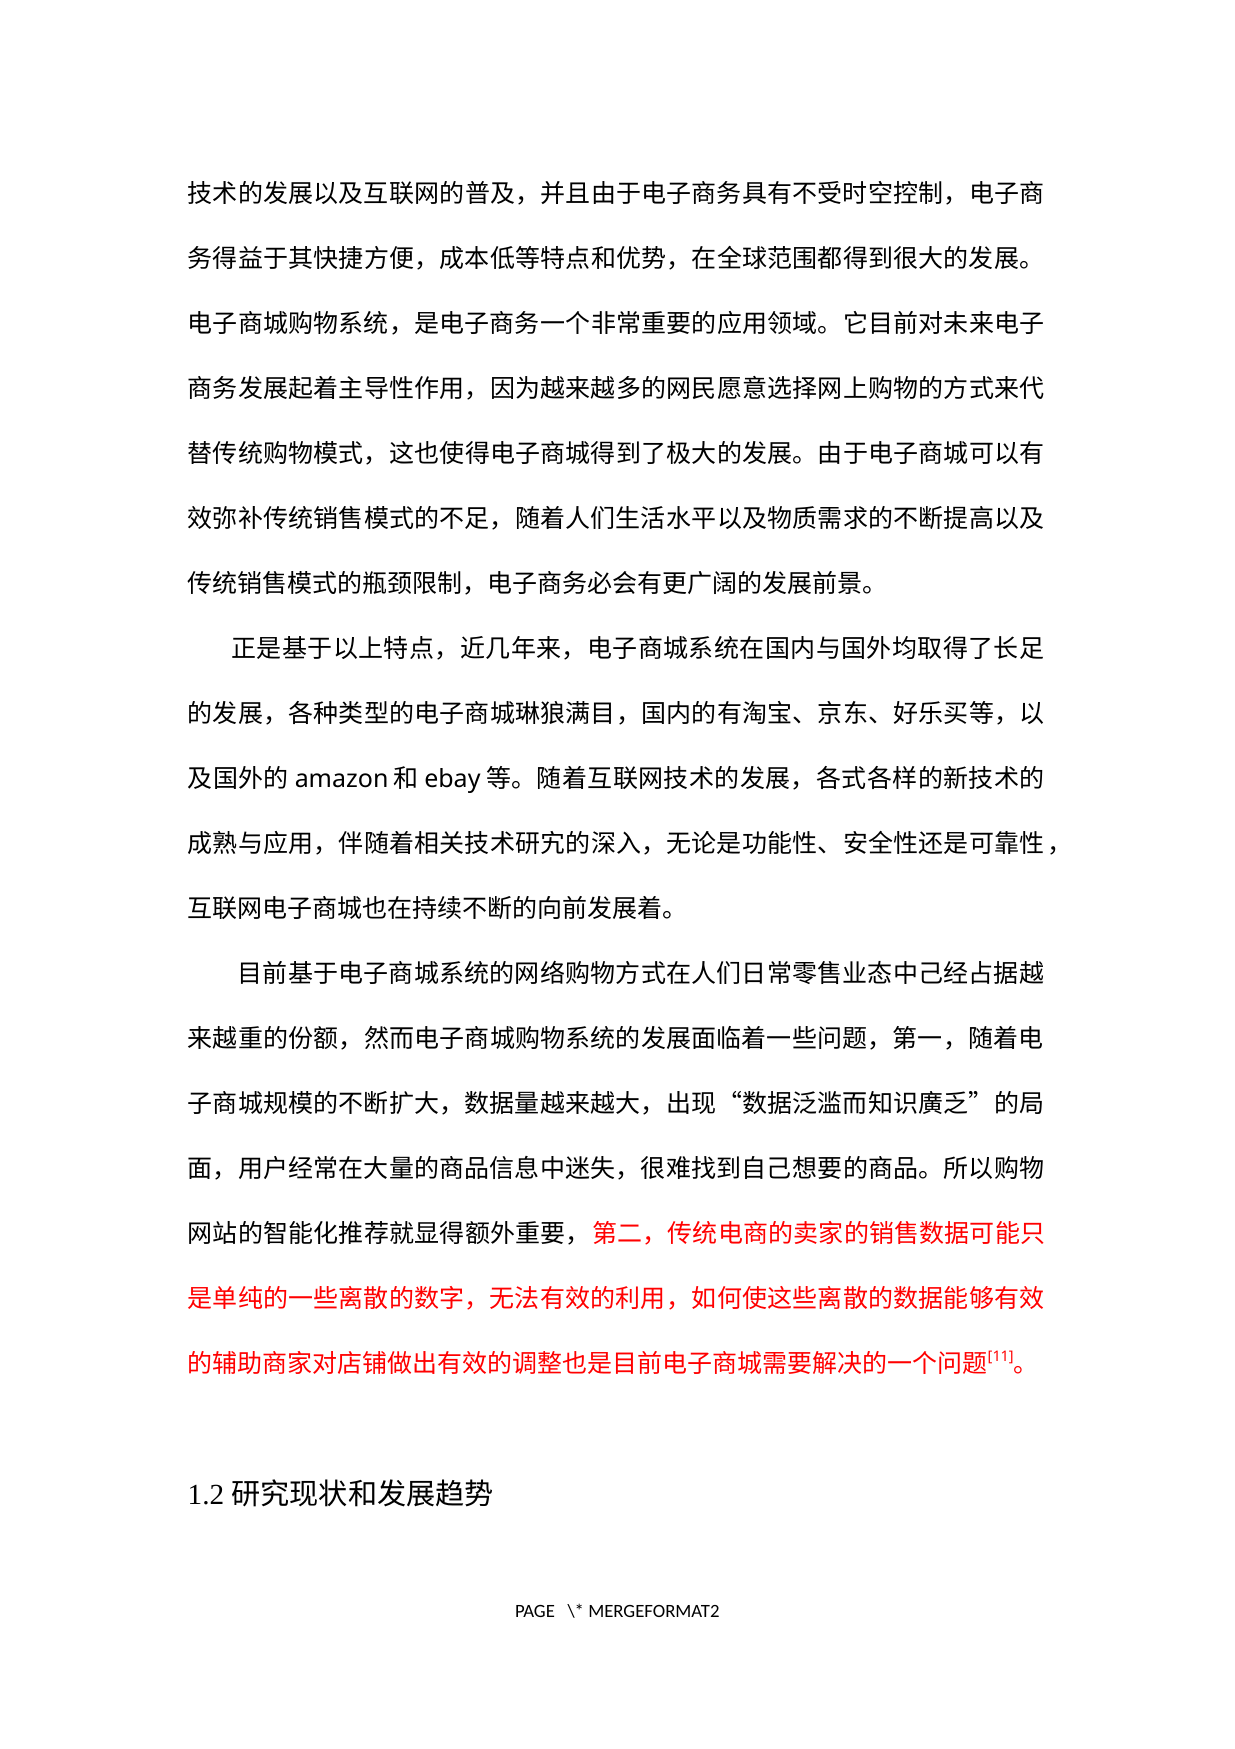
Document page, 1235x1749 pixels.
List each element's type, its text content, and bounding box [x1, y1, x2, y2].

text 1.2 研究现状和发展趋势 [187, 1459, 1047, 1524]
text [187, 159, 1047, 614]
text 目前基于电子商城系统的网络购物方式在人们日常零售业态中己经占据越来越重的份额，然而电子商城购物系统的发展面临着一些问题，第一，随着电子商城规模的不断扩大，数据量越来越大，出现“数据泛滥而知识廣乏”的局面，用户经常在大量的商品信息中迷失，很难找到自己想要的商品。所以购物网站的智能化推荐就显得额外重要，第二，传统电商的卖家的销售数据可能只是单纯的一些离散的数字，无法有效的利用，如何使这些离散的数据能够有效的辅助商家对店铺做出有效的调整也是目前电子商城需要解决的一个问题[11]。 [187, 939, 1047, 1394]
text 正是基于以上特点，近几年来，电子商城系统在国内与国外均取得了长足的发展，各种类型的电子商城琳狼满目，国内的有淘宝、京东、好乐买等，以及国外的amazon和ebay等。随着互联网技术的发展，各式各样的新技术的成熟与应用，伴随着相关技术研宄的深入，无论是功能性、安全性还是可靠性，互联网电子商城也在持续不断的向前发展着。 [187, 614, 1047, 939]
